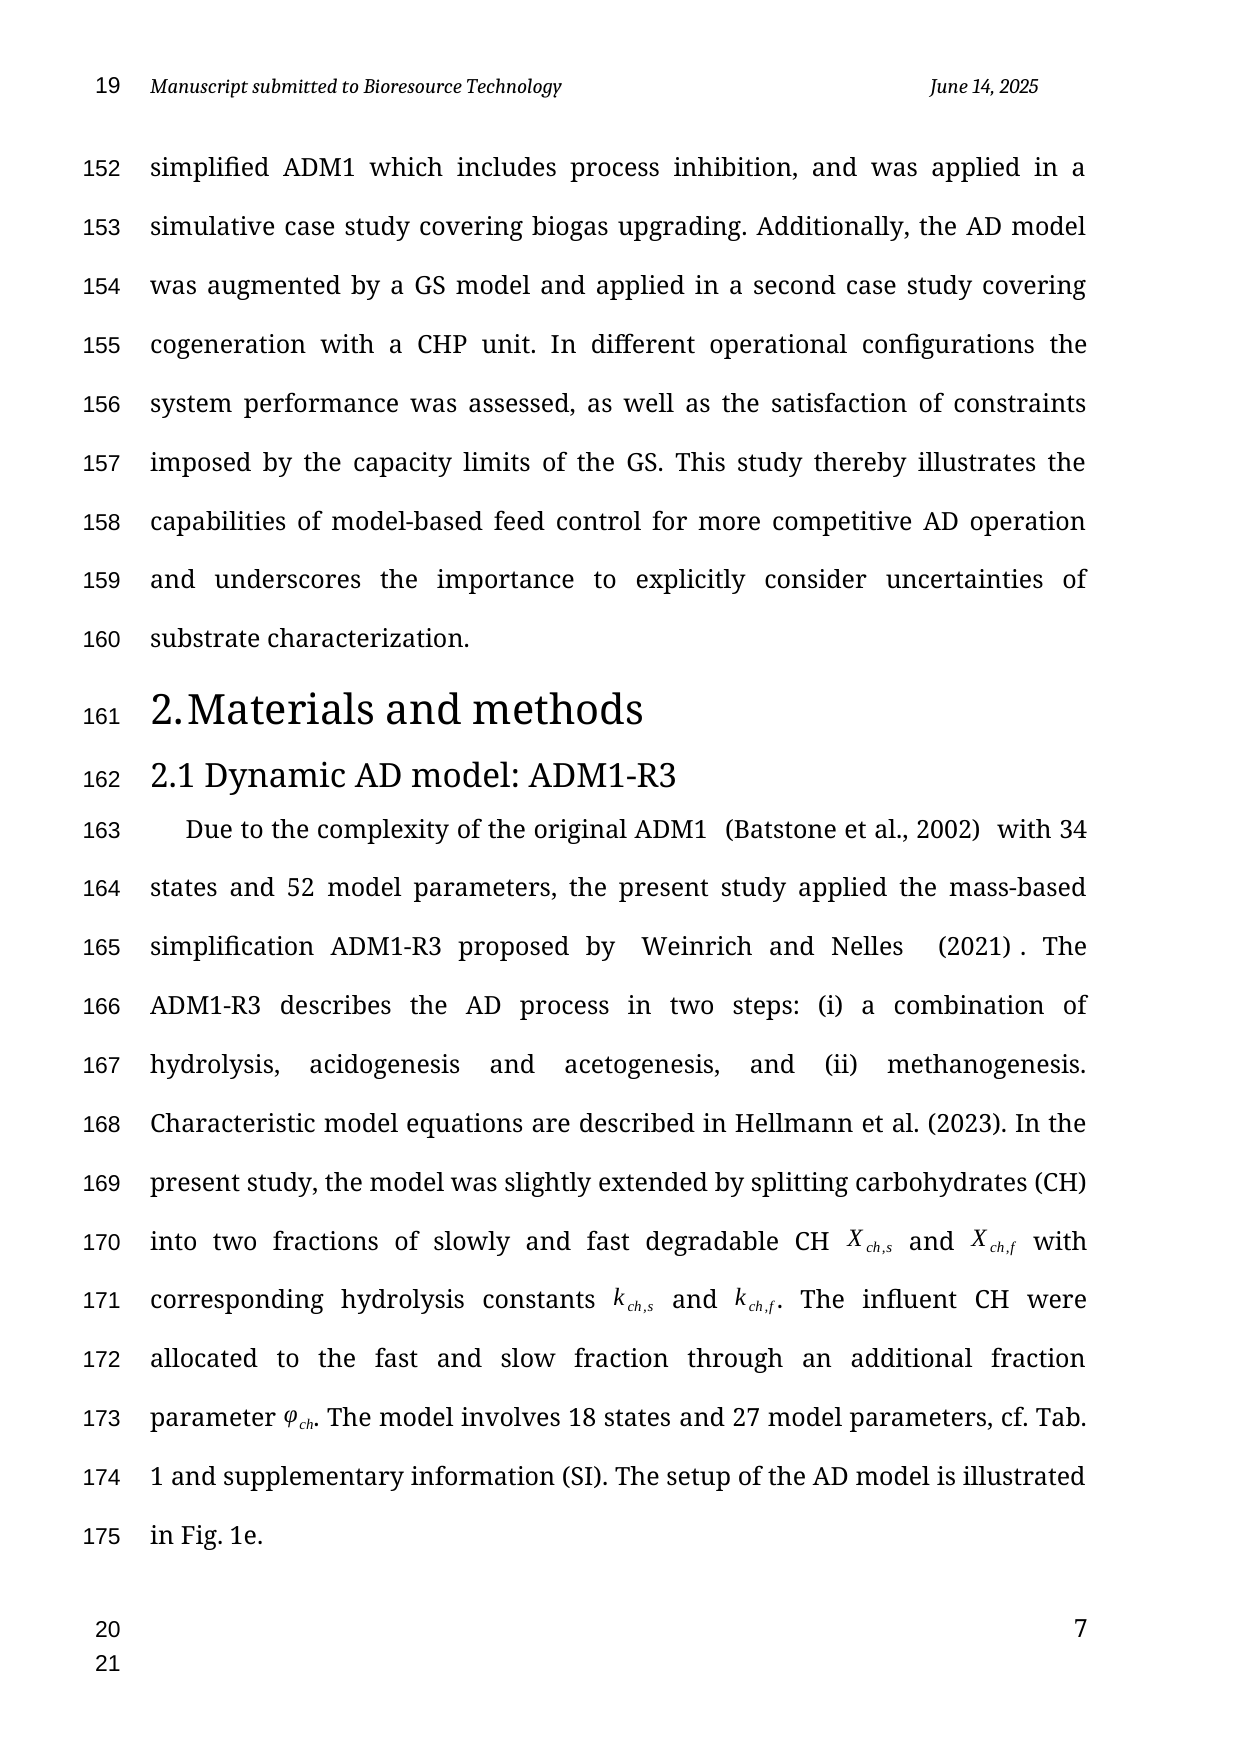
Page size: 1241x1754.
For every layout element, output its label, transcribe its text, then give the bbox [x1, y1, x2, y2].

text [150, 150, 1087, 655]
text Due to the complexity of the original ADM1 with 34 states and 52 model parameters, the present study applied the mass-based simplification ADM1-R3 proposed by . The ADM1-R3 describes the AD process in two steps: (i) a combination of hydrolysis, acidogenesis and acetogenesis, and (ii) methanogenesis. Characteristic model equations are described in Hellmann et al. (2023). In the present study, the model was slightly extended by splitting carbohydrates (CH) into two fractions of slowly and fast degradable CH and with corresponding hydrolysis constants and . The influent CH were allocated to the fast and slow fraction through an additional fraction parameter . The model involves 18 states and 27 model parameters, cf. Tab. 1 and supplementary information (SI). The setup of the AD model is illustrated in Fig. 1e. [150, 811, 1087, 1552]
subtitle Materials and methods [150, 680, 1090, 737]
subtitle 2.1 Dynamic AD model: ADM1-R3 [150, 752, 1090, 797]
